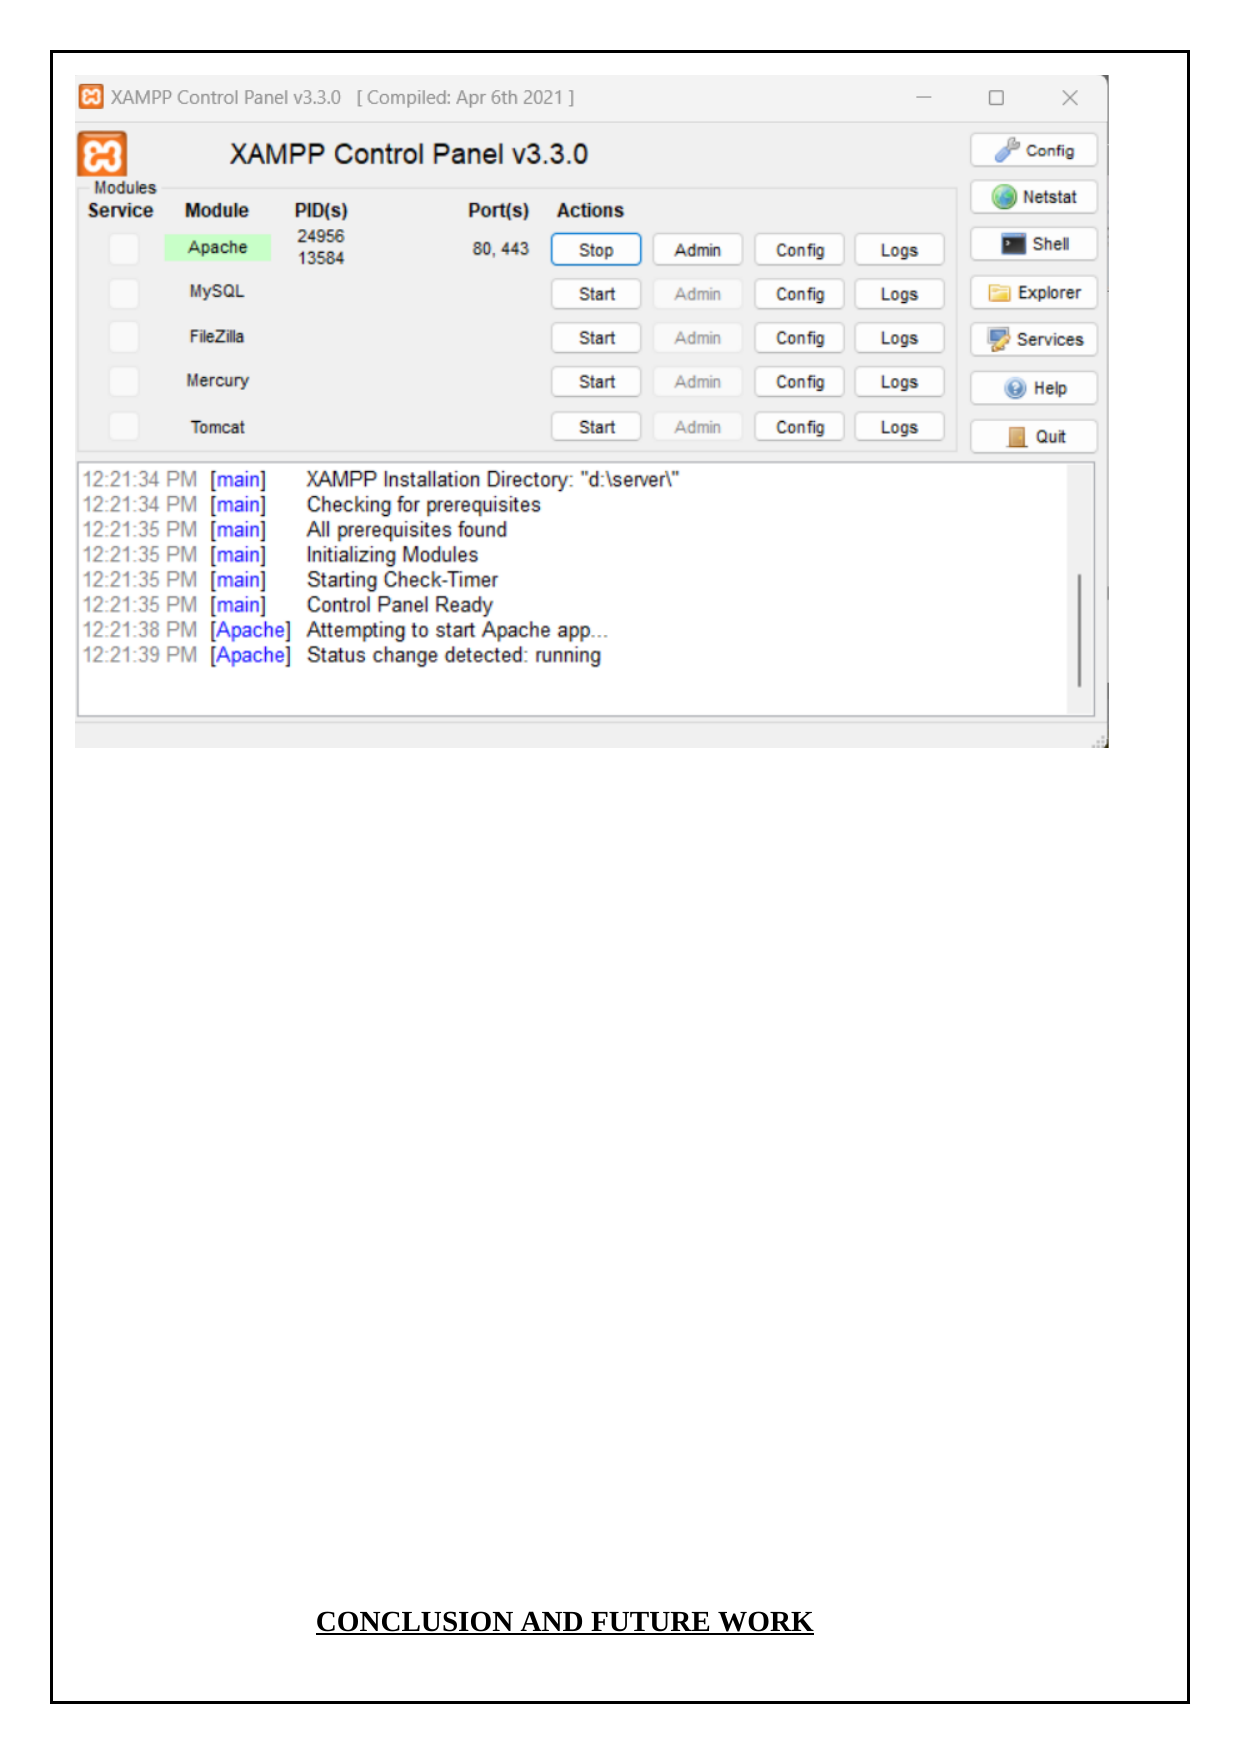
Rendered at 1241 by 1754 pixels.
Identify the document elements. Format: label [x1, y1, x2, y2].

picture [75, 75, 1109, 748]
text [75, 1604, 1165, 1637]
